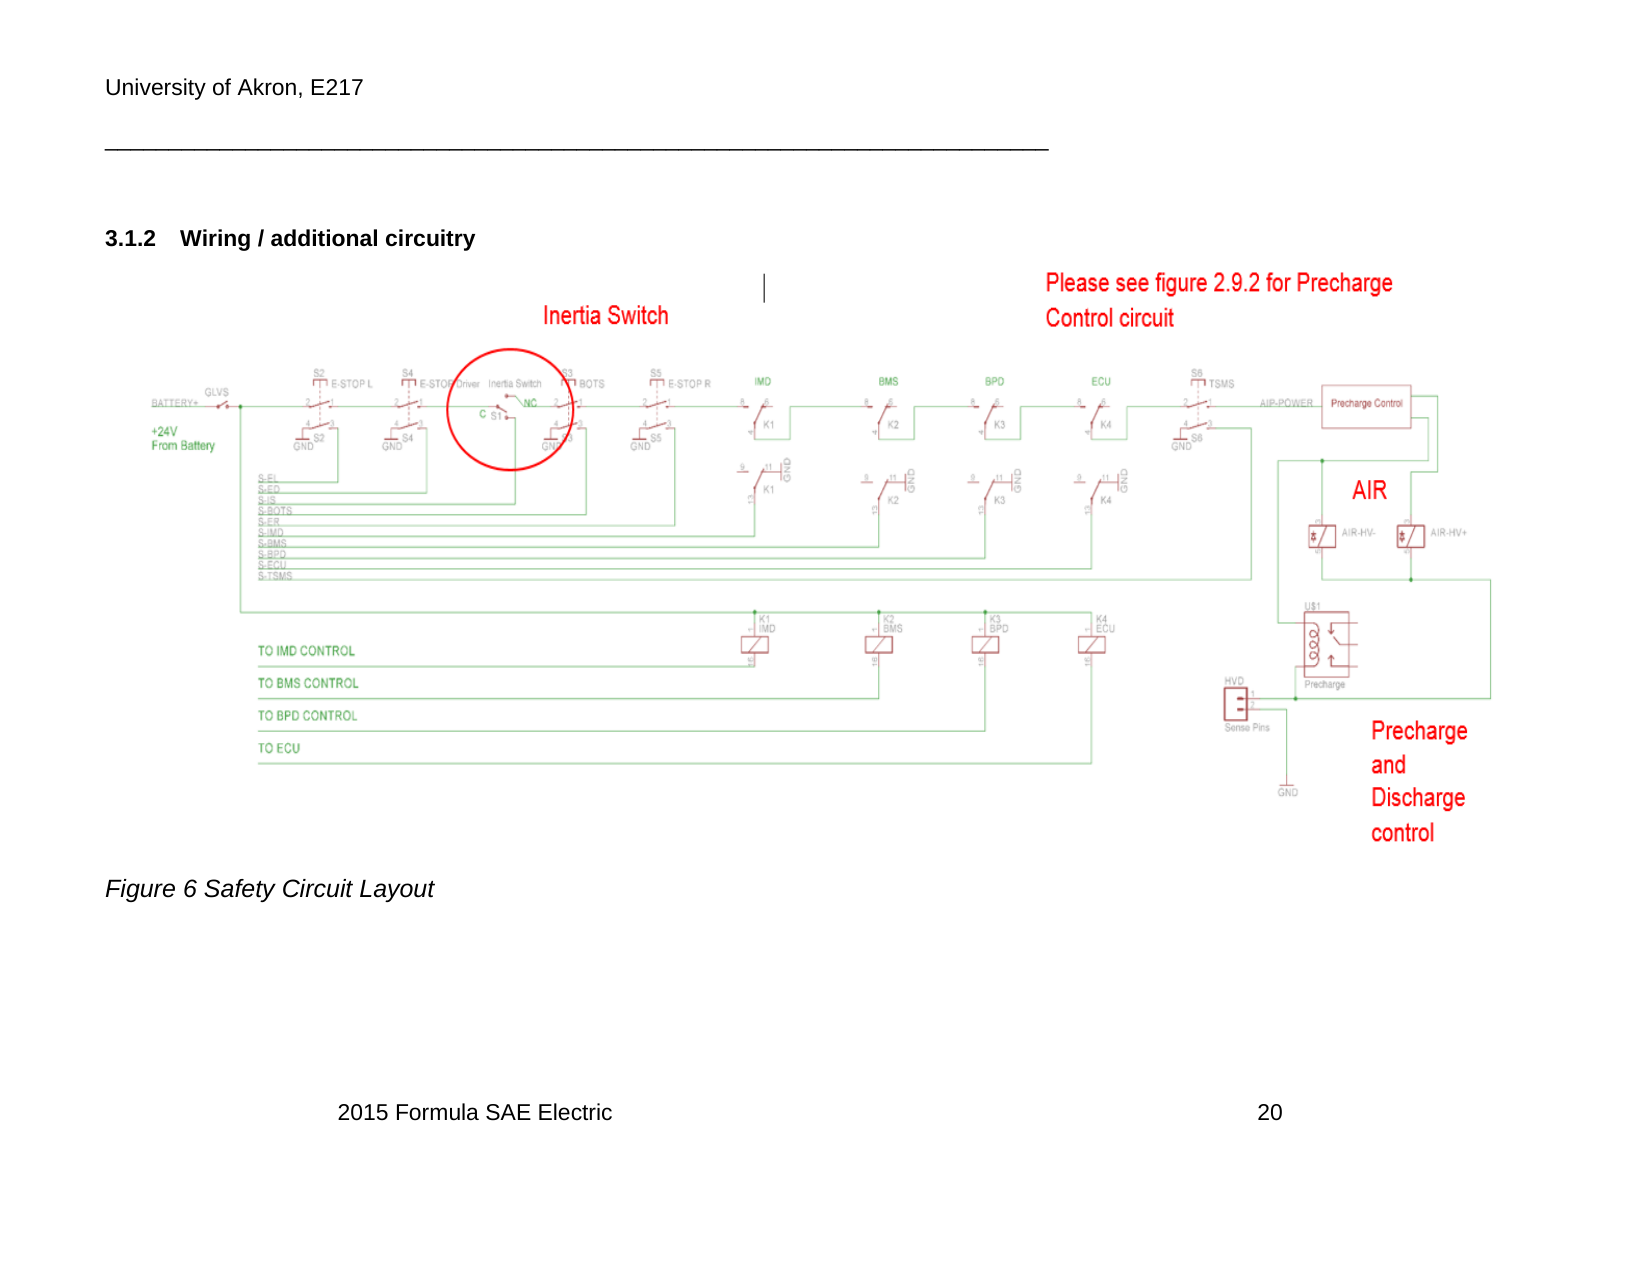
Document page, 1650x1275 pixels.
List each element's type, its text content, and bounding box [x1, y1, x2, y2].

picture [105, 255, 1516, 849]
text Figure 6 Safety Circuit Layout [105, 873, 1515, 902]
subtitle Wiring / additional circuitry [105, 225, 1515, 252]
